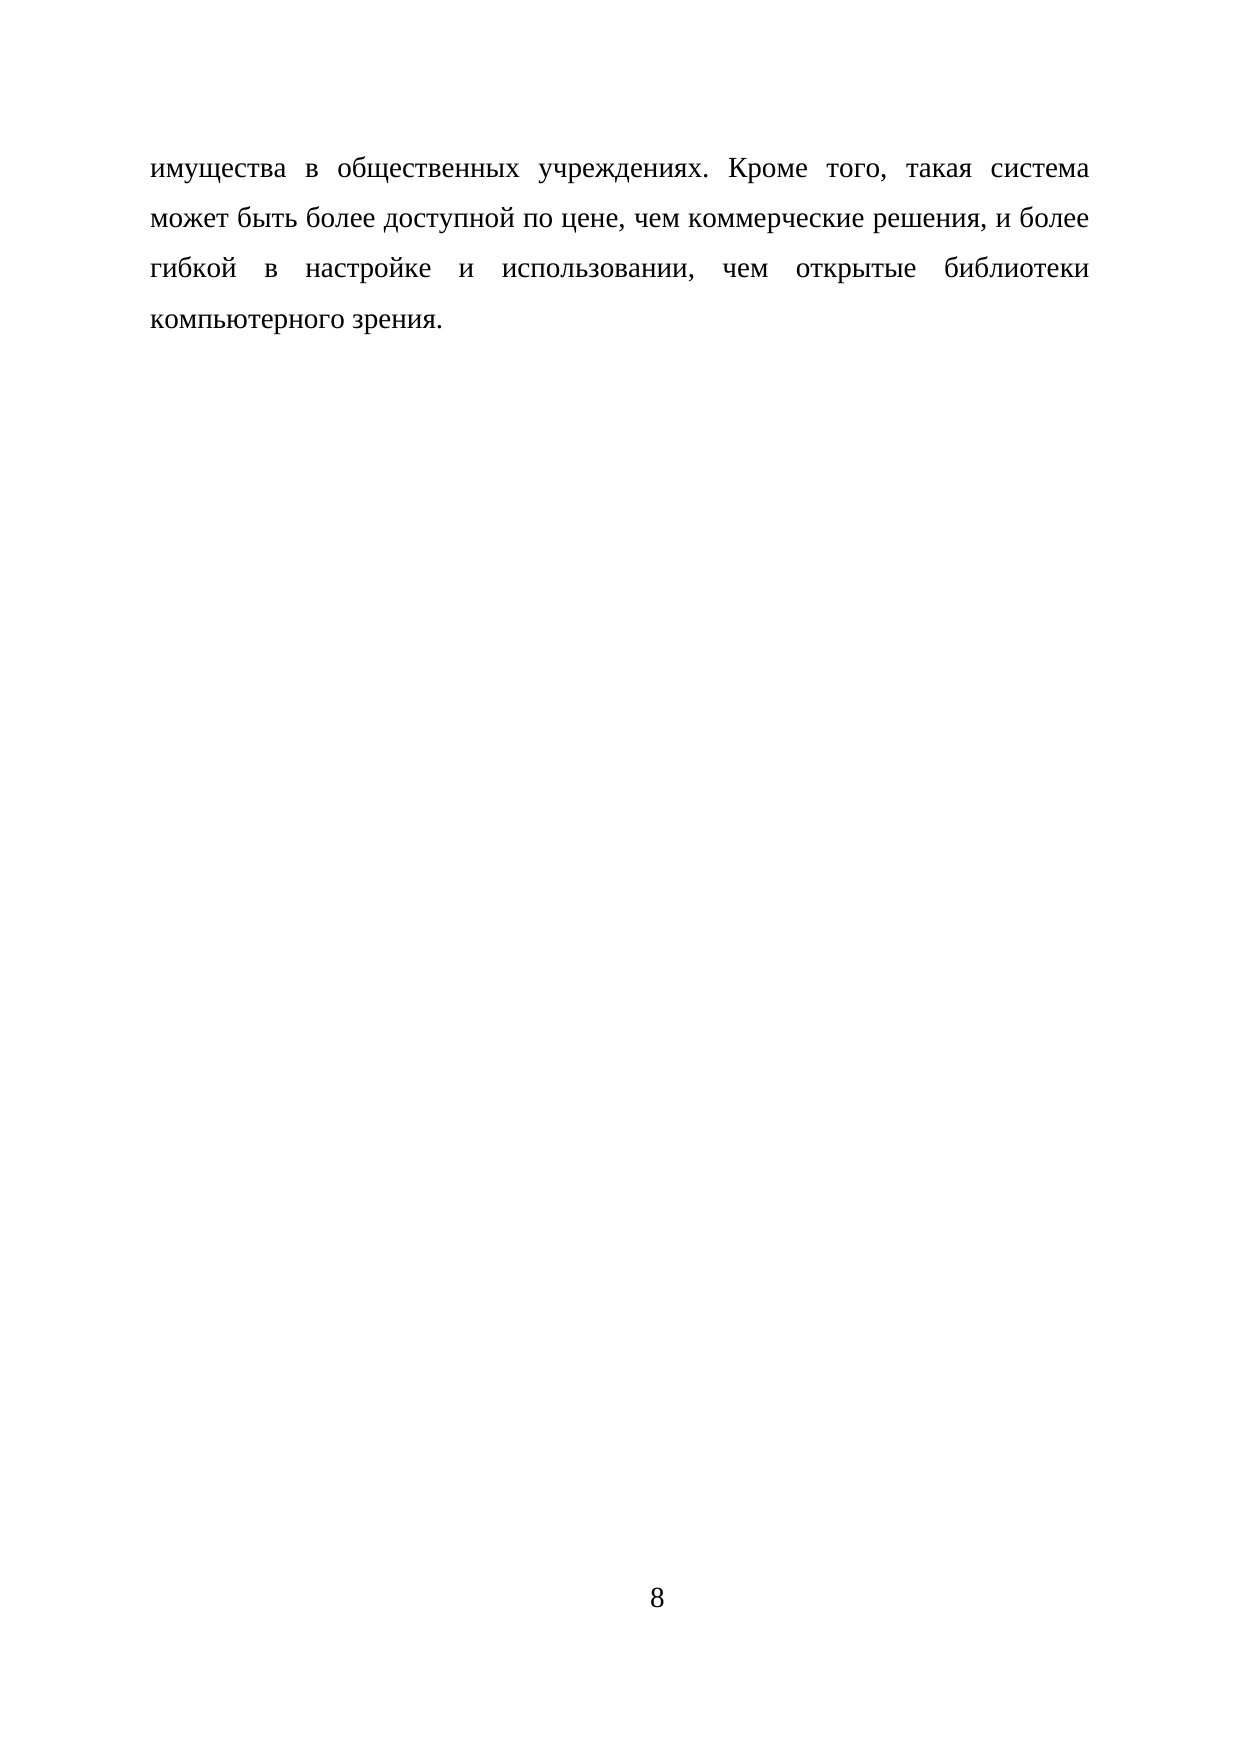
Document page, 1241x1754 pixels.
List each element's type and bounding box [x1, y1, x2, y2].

text [150, 150, 1090, 334]
